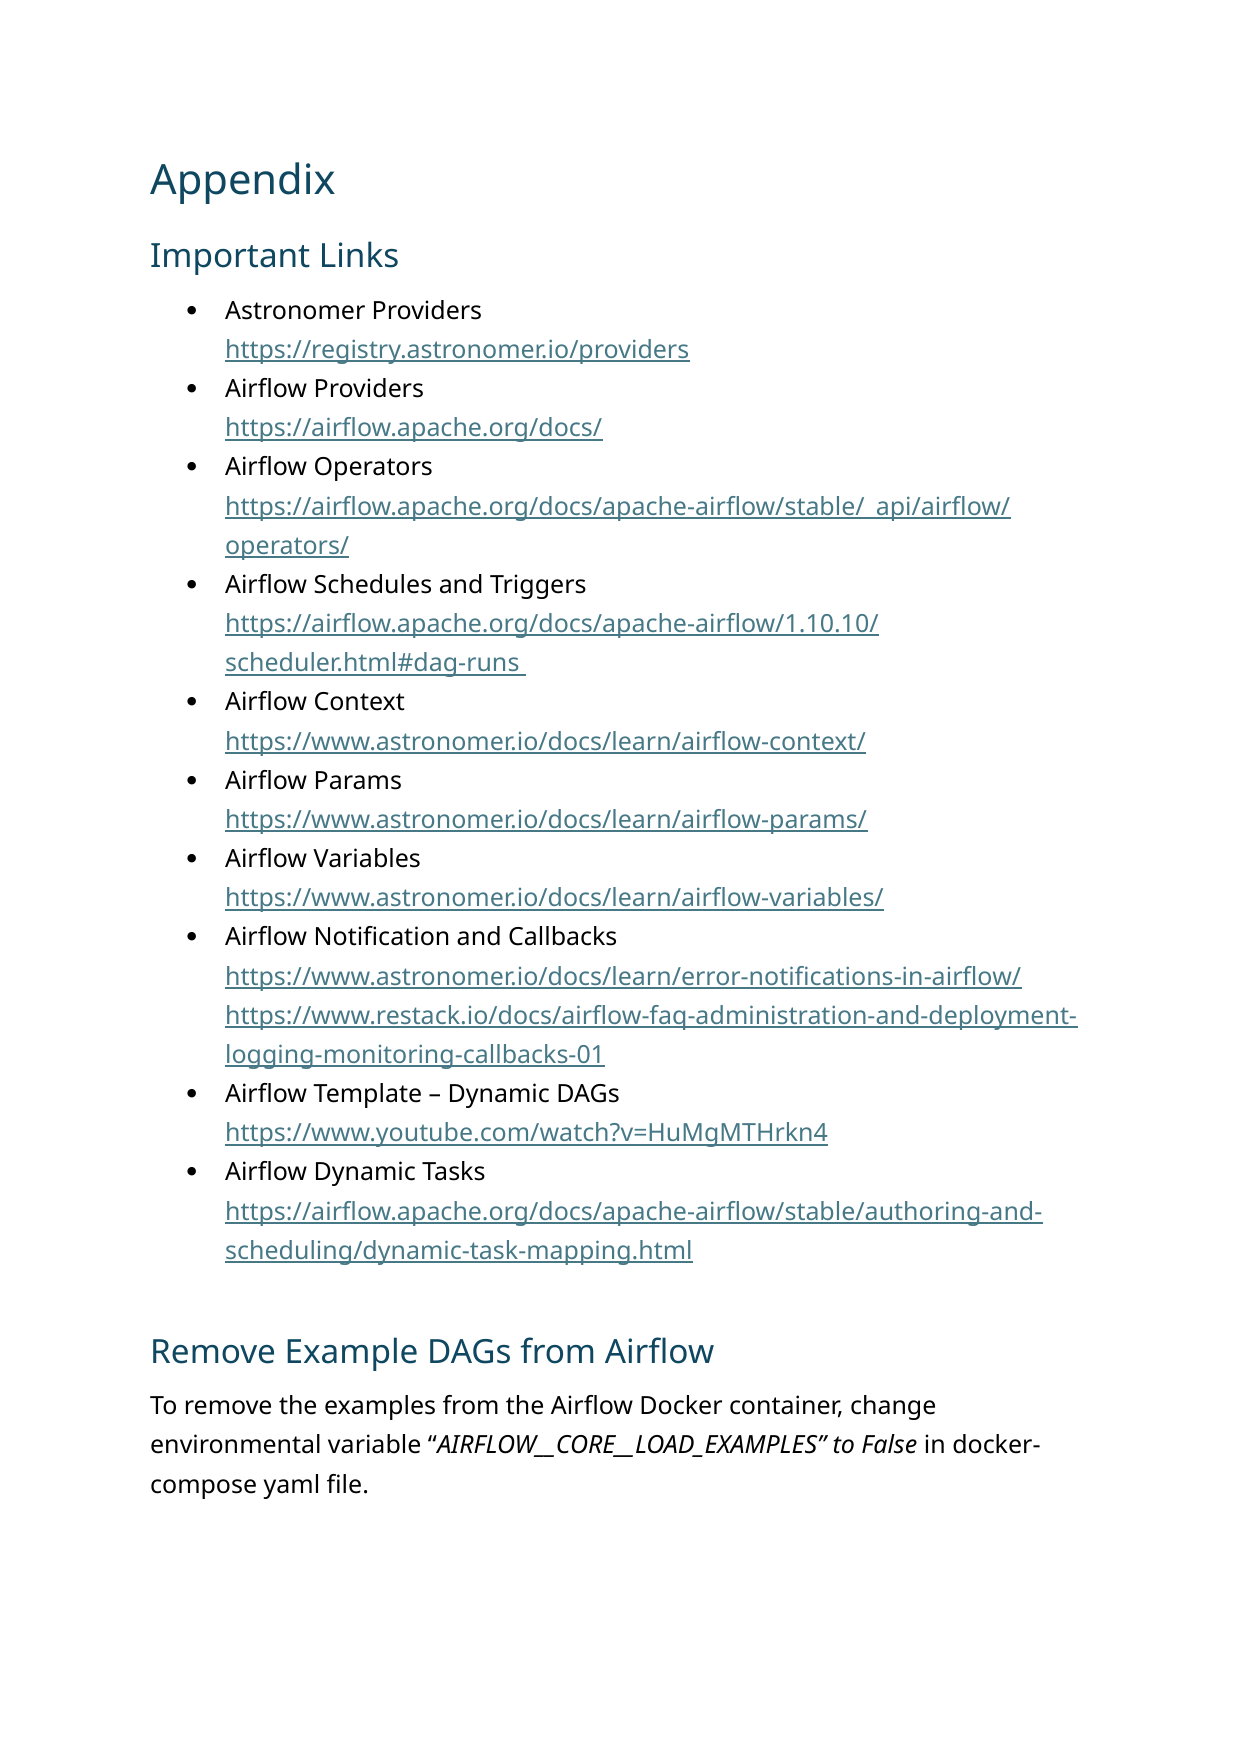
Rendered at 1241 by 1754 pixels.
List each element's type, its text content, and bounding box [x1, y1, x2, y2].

list Airflow Dynamic Tasks [187, 1154, 1090, 1188]
list https://www.youtube.com/watch?v=HuMgMTHrkn4 [225, 1115, 1090, 1149]
list Airflow Providers [187, 371, 1090, 405]
list Airflow Template – Dynamic DAGs [187, 1076, 1090, 1110]
list https://www.astronomer.io/docs/learn/error-notifications-in-airflow/ [225, 958, 1090, 992]
list https://registry.astronomer.io/providers [225, 332, 1090, 366]
list https://www.astronomer.io/docs/learn/airflow-params/ [225, 802, 1090, 836]
list Airflow Context [187, 684, 1090, 718]
list Airflow Notification and Callbacks [187, 919, 1090, 953]
list Airflow Operators [187, 449, 1090, 483]
text To remove the examples from the Airflow Docker container, change environmental variable “AIRFLOW__CORE__LOAD_EXAMPLES” to False in docker-compose yaml file. [150, 1388, 1090, 1500]
list https://www.astronomer.io/docs/learn/airflow-variables/ [225, 880, 1090, 914]
subtitle Appendix [150, 150, 1090, 207]
list https://airflow.apache.org/docs/apache-airflow/1.10.10/scheduler.html#dag-runs [225, 606, 1090, 679]
subtitle Important Links [150, 232, 1090, 277]
list https://www.astronomer.io/docs/learn/airflow-context/ [225, 723, 1090, 757]
list https://airflow.apache.org/docs/ [225, 410, 1090, 444]
subtitle Remove Example DAGs from Airflow [150, 1327, 1090, 1373]
list https://airflow.apache.org/docs/apache-airflow/stable/_api/airflow/operators/ [225, 488, 1090, 561]
list Airflow Params [187, 762, 1090, 796]
list https://airflow.apache.org/docs/apache-airflow/stable/authoring-and-scheduling/dynamic-task-mapping.html [225, 1193, 1090, 1266]
list Airflow Schedules and Triggers [187, 567, 1090, 601]
list https://www.restack.io/docs/airflow-faq-administration-and-deployment-logging-monitoring-callbacks-01 [225, 997, 1090, 1071]
list Astronomer Providers [187, 292, 1090, 326]
list Airflow Variables [187, 841, 1090, 875]
